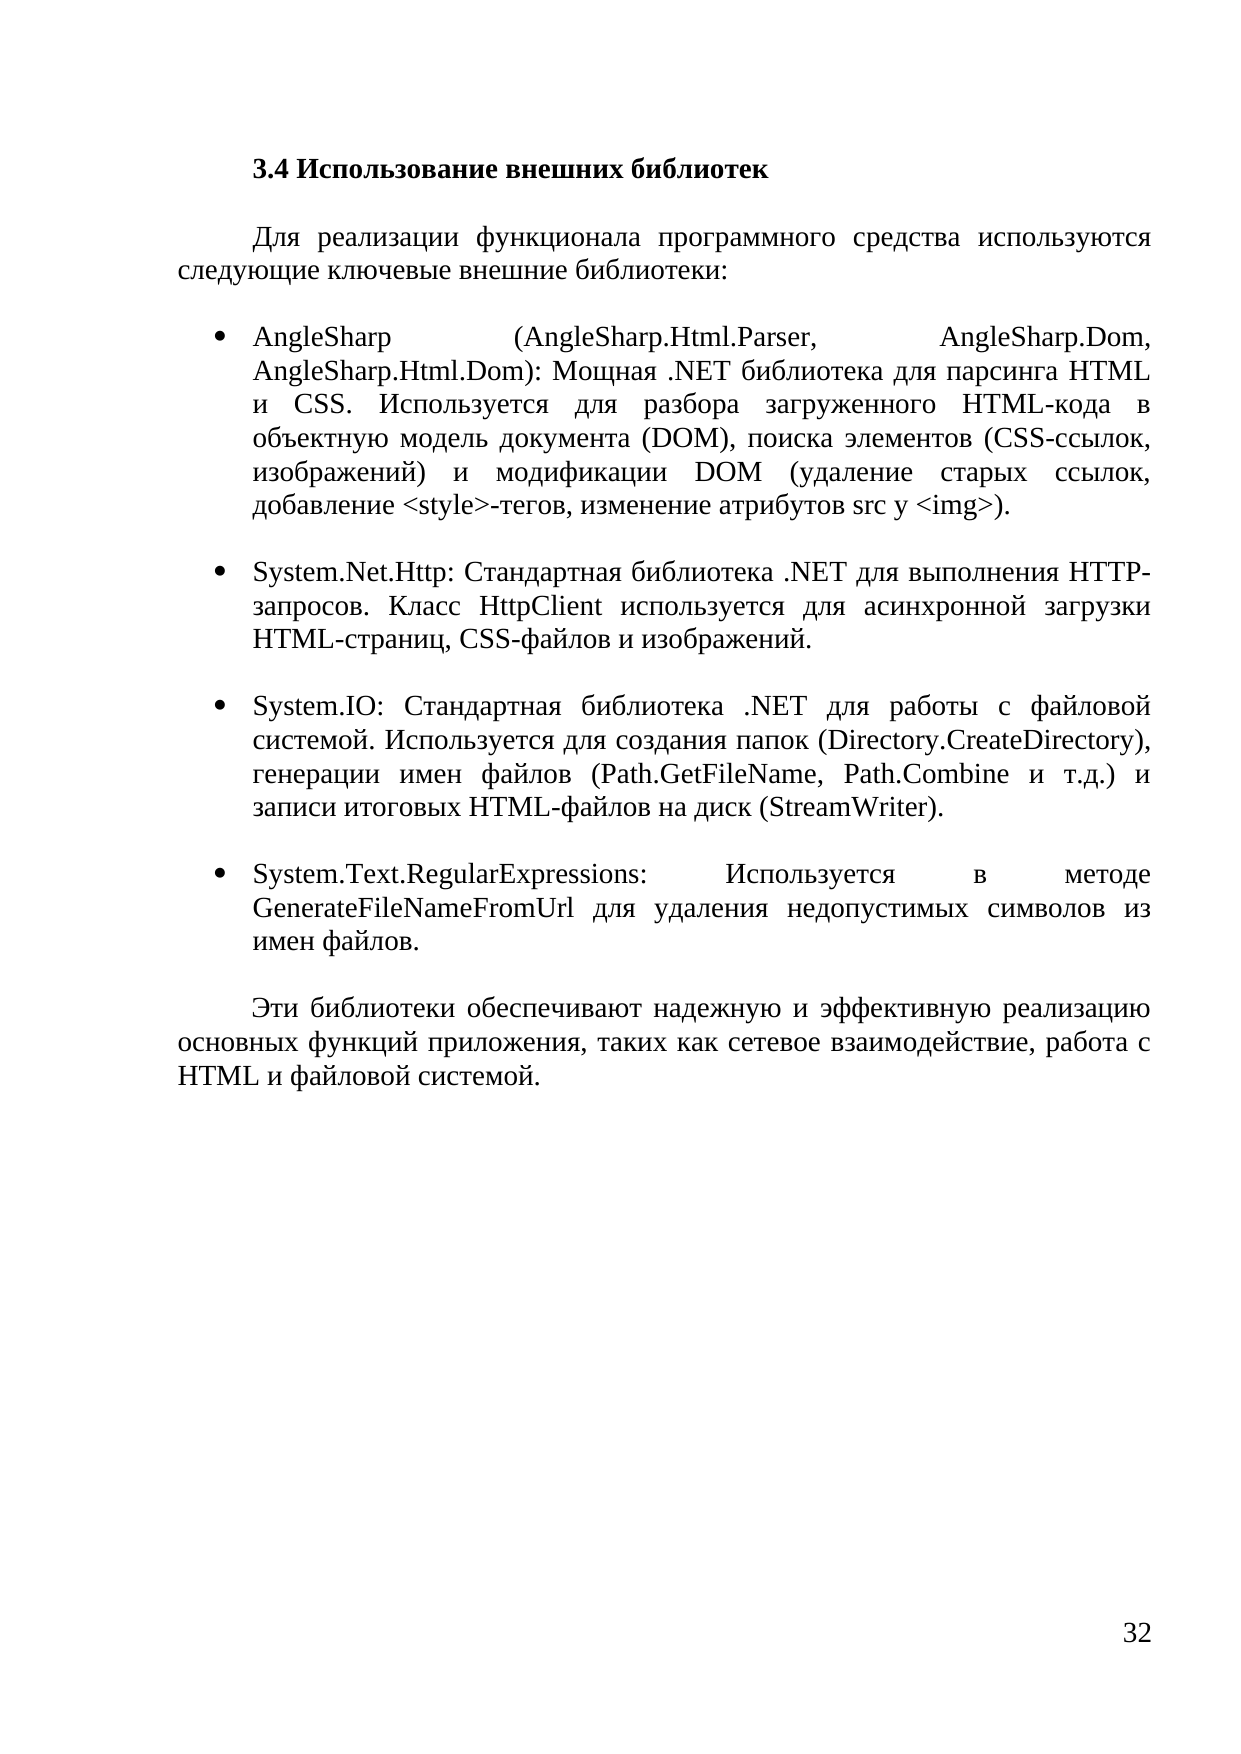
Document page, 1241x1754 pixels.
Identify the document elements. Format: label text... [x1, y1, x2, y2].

list System.Net.Http: Стандартная библиотека .NET для выполнения HTTP-запросов. Класс HttpClient используется для асинхронной загрузки HTML-страниц, CSS-файлов и изображений. [215, 554, 1152, 655]
list AngleSharp (AngleSharp.Html.Parser, AngleSharp.Dom, AngleSharp.Html.Dom): Мощная .NET библиотека для парсинга HTML и CSS. Используется для разбора загруженного HTML-кода в объектную модель документа (DOM), поиска элементов (CSS-ссылок, изображений) и модификации DOM (удаление старых ссылок, добавление <style>-тегов, изменение атрибутов src у <img>). [215, 319, 1152, 521]
text Эти библиотеки обеспечивают надежную и эффективную реализацию основных функций приложения, таких как сетевое взаимодействие, работа с HTML и файловой системой. [177, 991, 1152, 1091]
text Для реализации функционала программного средства используются следующие ключевые внешние библиотеки: [177, 219, 1152, 286]
list System.IO: Стандартная библиотека .NET для работы с файловой системой. Используется для создания папок (Directory.CreateDirectory), генерации имен файлов (Path.GetFileName, Path.Combine и т.д.) и записи итоговых HTML-файлов на диск (StreamWriter). [215, 688, 1152, 823]
subtitle 3.4 Использование внешних библиотек [252, 152, 1152, 185]
list System.Text.RegularExpressions: Используется в методе GenerateFileNameFromUrl для удаления недопустимых символов из имен файлов. [215, 856, 1152, 957]
